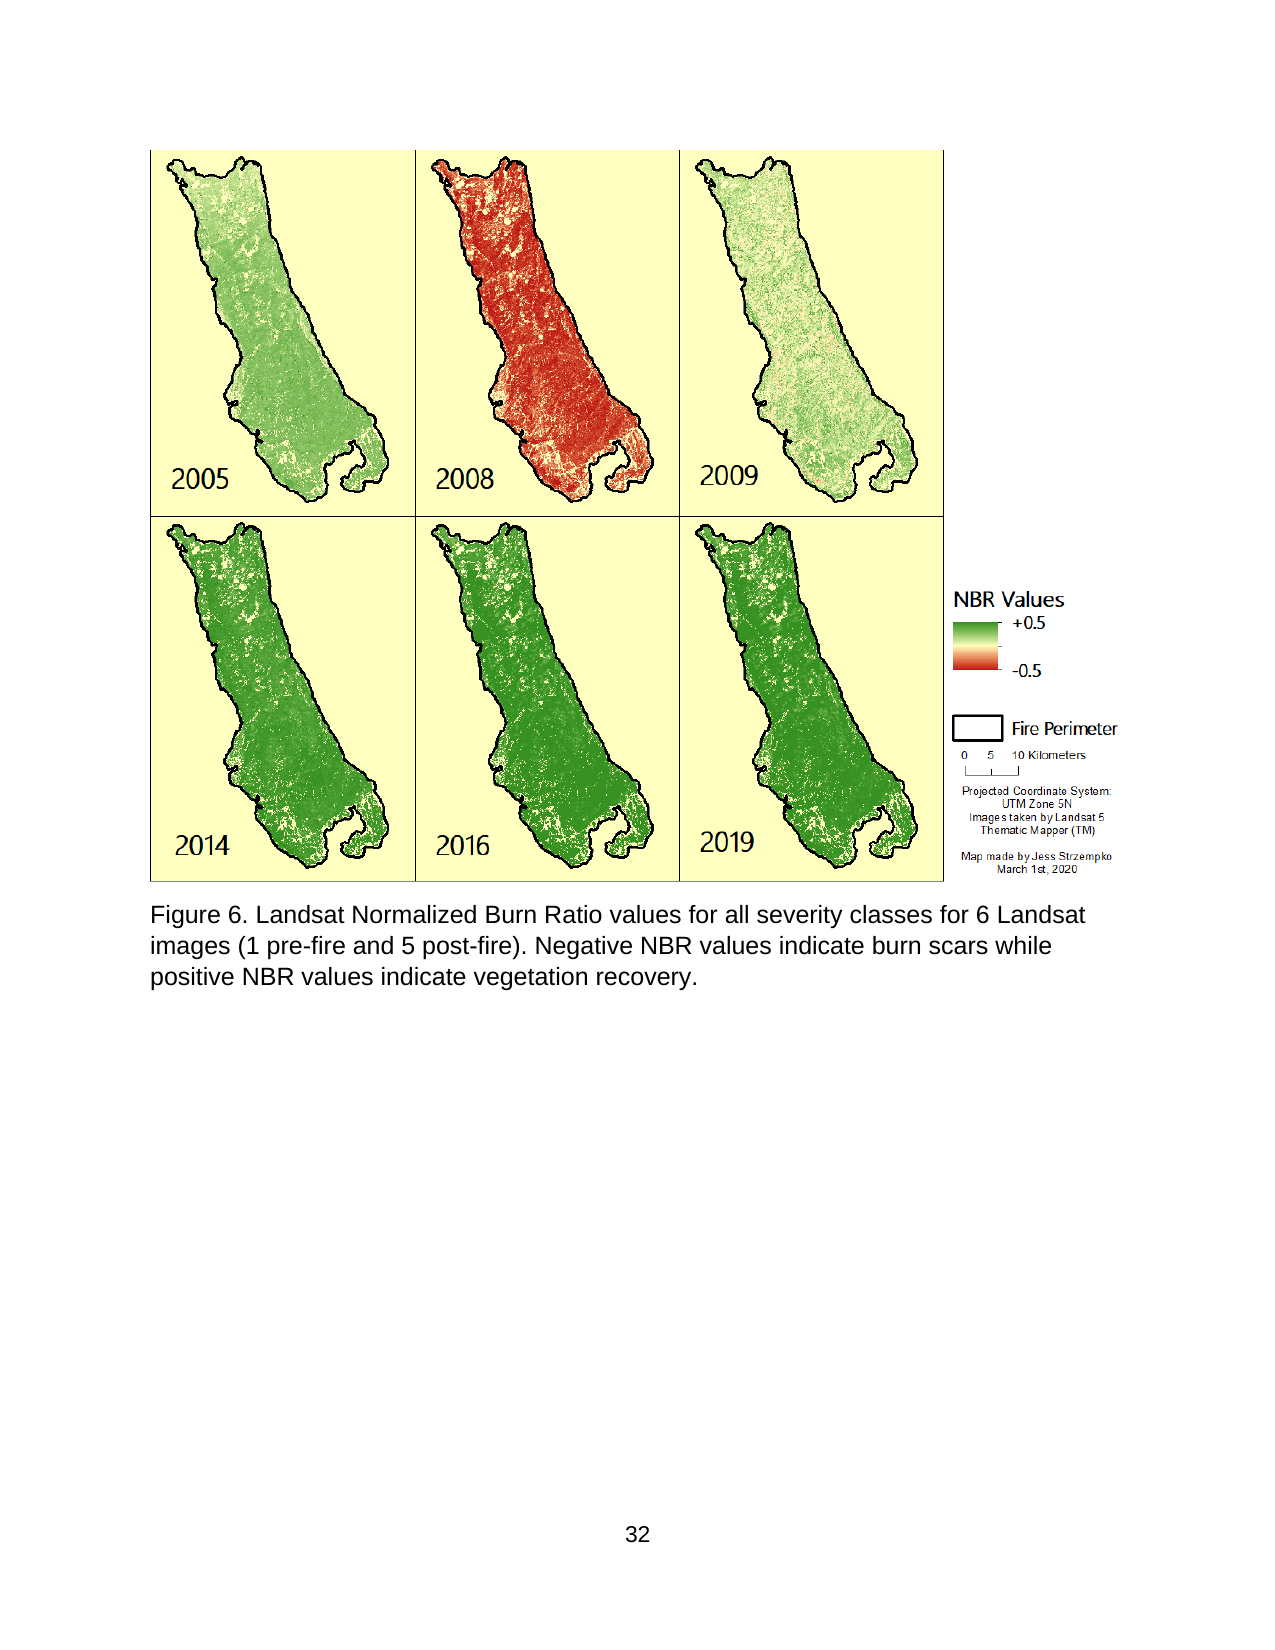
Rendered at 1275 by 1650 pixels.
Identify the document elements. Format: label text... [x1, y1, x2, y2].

text Figure 6. Landsat Normalized Burn Ratio values for all severity classes for 6 Landsat images (1 pre-fire and 5 post-fire). Negative NBR values indicate burn scars while positive NBR values indicate vegetation recovery. [150, 900, 1125, 991]
picture [150, 150, 1125, 882]
